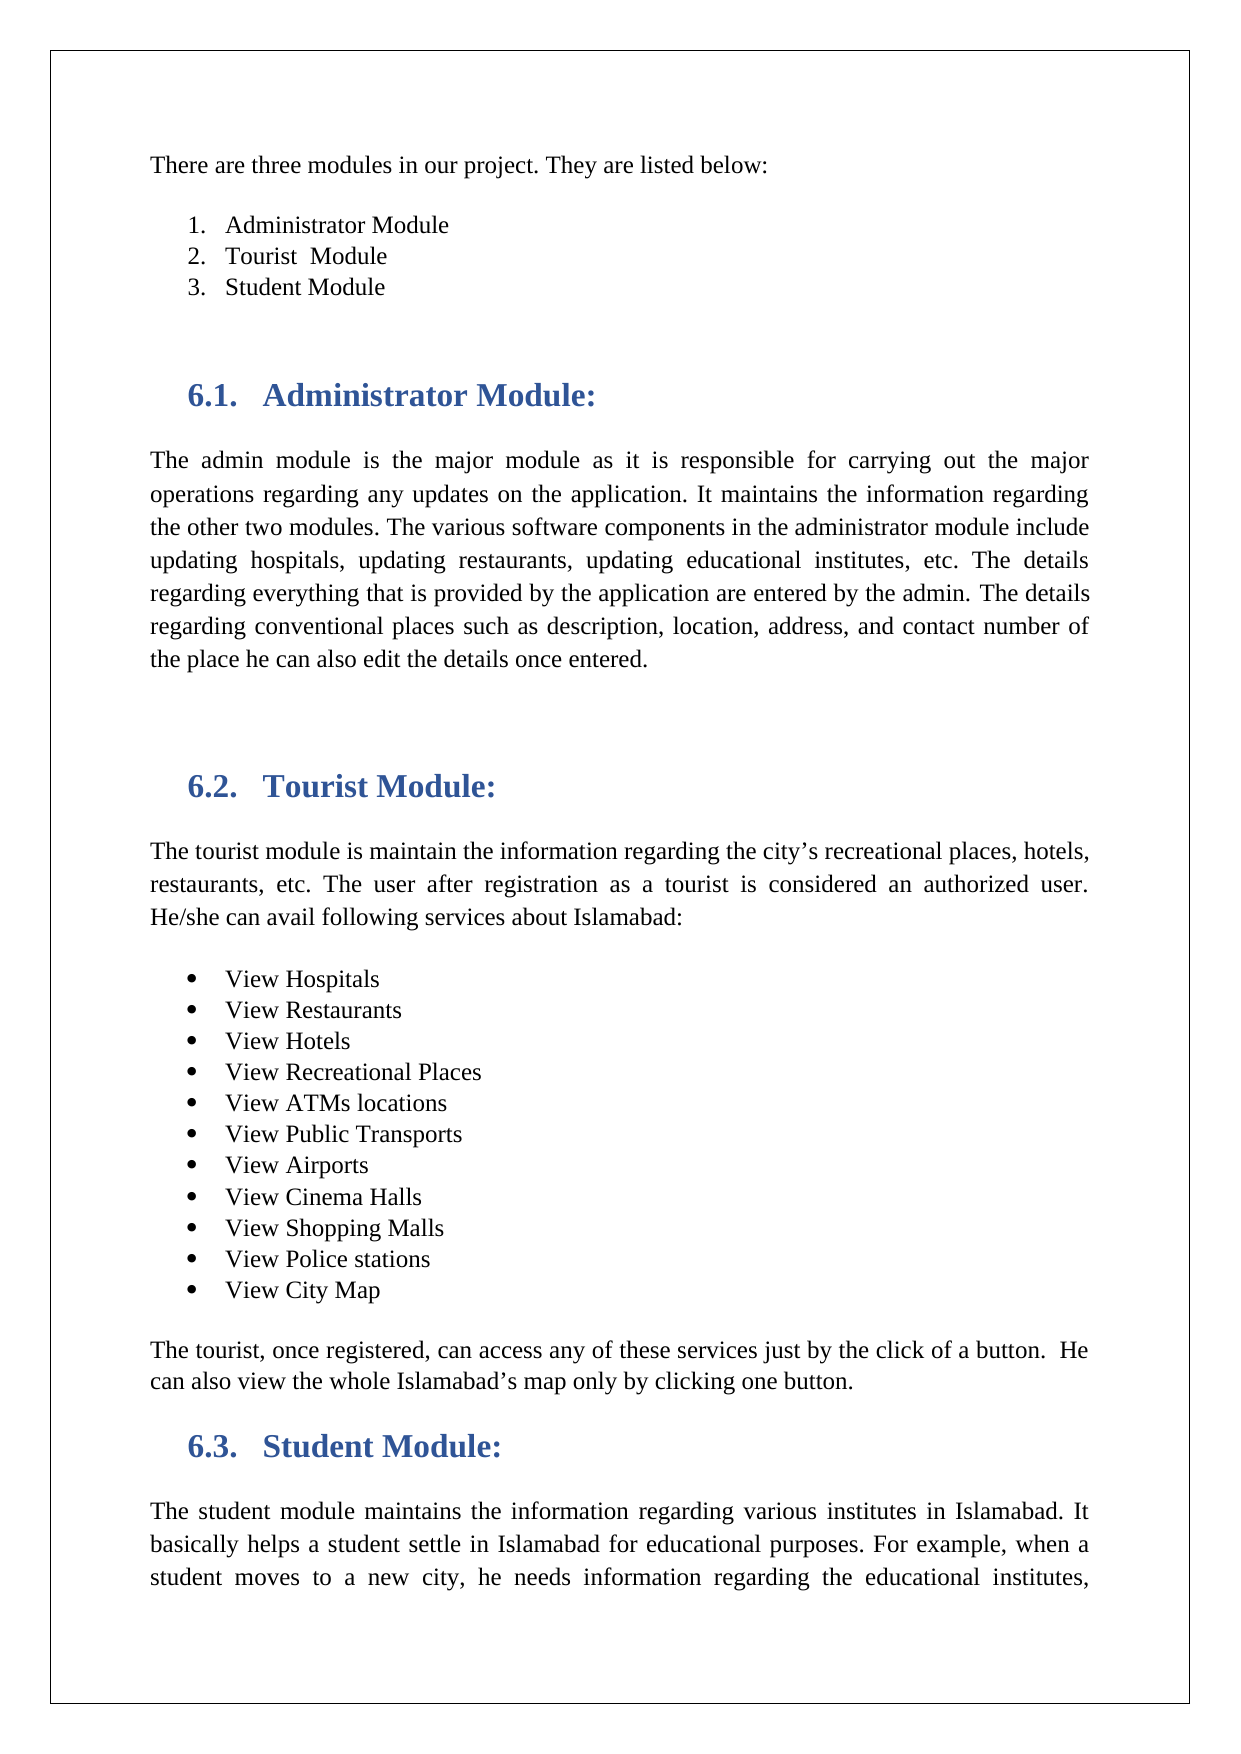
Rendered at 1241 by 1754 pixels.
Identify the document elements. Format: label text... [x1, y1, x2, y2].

subtitle Administrator Module: [187, 376, 1090, 414]
text There are three modules in our project. They are listed below: [150, 150, 1090, 179]
list View ATMs locations [187, 1088, 1090, 1117]
text The tourist module is maintain the information regarding the city’s recreational places, hotels, restaurants, etc. The user after registration as a tourist is considered an authorized user. He/she can avail following services about Islamabad: [150, 836, 1090, 931]
list View Hospitals [187, 964, 1090, 993]
list View Recreational Places [187, 1057, 1090, 1086]
list View Police stations [187, 1244, 1090, 1272]
list Tourist Module [187, 241, 1090, 270]
list Administrator Module [187, 210, 1090, 239]
text The admin module is the major module as it is responsible for carrying out the major operations regarding any updates on the application. It maintains the information regarding the other two modules. The various software components in the administrator module include updating hospitals, updating restaurants, updating educational institutes, etc. The details regarding everything that is provided by the application are entered by the admin. The details regarding conventional places such as description, location, address, and contact number of the place he can also edit the details once entered. [150, 446, 1090, 672]
list View Shopping Malls [187, 1213, 1090, 1241]
list View Public Transports [187, 1119, 1090, 1148]
list View Cinema Halls [187, 1182, 1090, 1210]
subtitle Tourist Module: [187, 766, 1090, 804]
list View Restaurants [187, 995, 1090, 1024]
list View Airports [187, 1151, 1090, 1179]
list View City Map [187, 1275, 1090, 1303]
list View Hotels [187, 1026, 1090, 1055]
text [150, 1496, 1090, 1591]
list Student Module [187, 272, 1090, 301]
text The tourist, once registered, can access any of these services just by the click of a button. He can also view the whole Islamabad’s map only by clicking one button. [150, 1335, 1090, 1395]
subtitle Student Module: [187, 1426, 1090, 1464]
